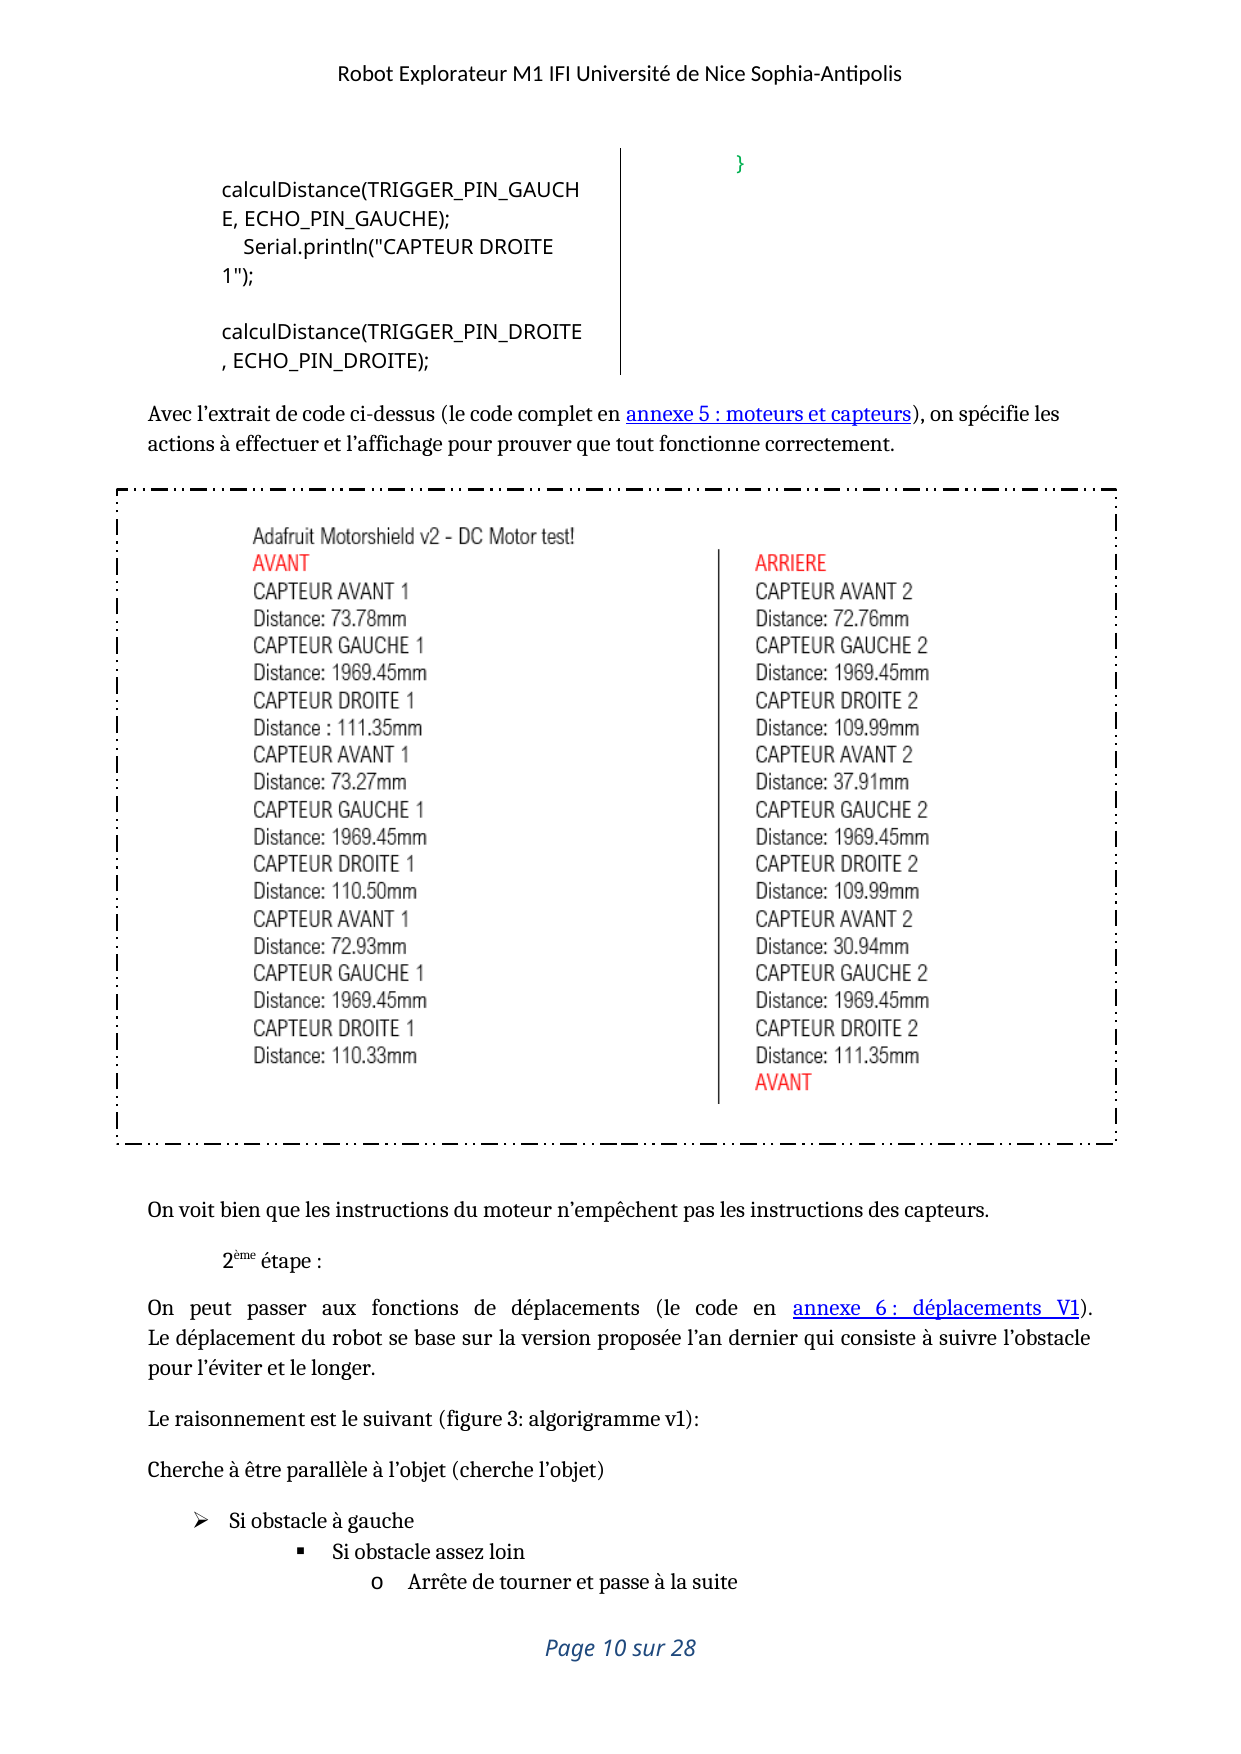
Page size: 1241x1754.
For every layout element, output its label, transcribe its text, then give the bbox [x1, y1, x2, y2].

list 2ème étape : [223, 1247, 1093, 1274]
text } [731, 148, 1093, 176]
text Serial.println("CAPTEUR DROITE 1"); [221, 232, 583, 289]
text On voit bien que les instructions du moteur n’empêchent pas les instructions des capteurs. [148, 1196, 1093, 1223]
list Arrête de tourner et passe à la suite [370, 1569, 1093, 1596]
text On peut passer aux fonctions de déplacements (le code en annexe 6 : déplacements V1). Le déplacement du robot se base sur la version proposée l’an dernier qui consiste à suivre l’obstacle pour l’éviter et le longer. [148, 1295, 1093, 1381]
text Cherche à être parallèle à l’objet (cherche l’objet) [148, 1457, 1093, 1483]
list Si obstacle assez loin [295, 1538, 1093, 1565]
picture [221, 512, 1012, 1104]
text Avec l’extrait de code ci-dessus (le code complet en annexe 5 : moteurs et capteurs), on spécifie les actions à effectuer et l’affichage pour prouver que tout fonctionne correctement. [148, 401, 1093, 457]
text calculDistance(TRIGGER_PIN_DROITE, ECHO_PIN_DROITE); [221, 289, 583, 374]
text calculDistance(TRIGGER_PIN_GAUCHE, ECHO_PIN_GAUCHE); [221, 148, 583, 232]
list Si obstacle à gauche [192, 1508, 1093, 1534]
text Le raisonnement est le suivant (figure 3: algorigramme v1): [148, 1406, 1093, 1432]
